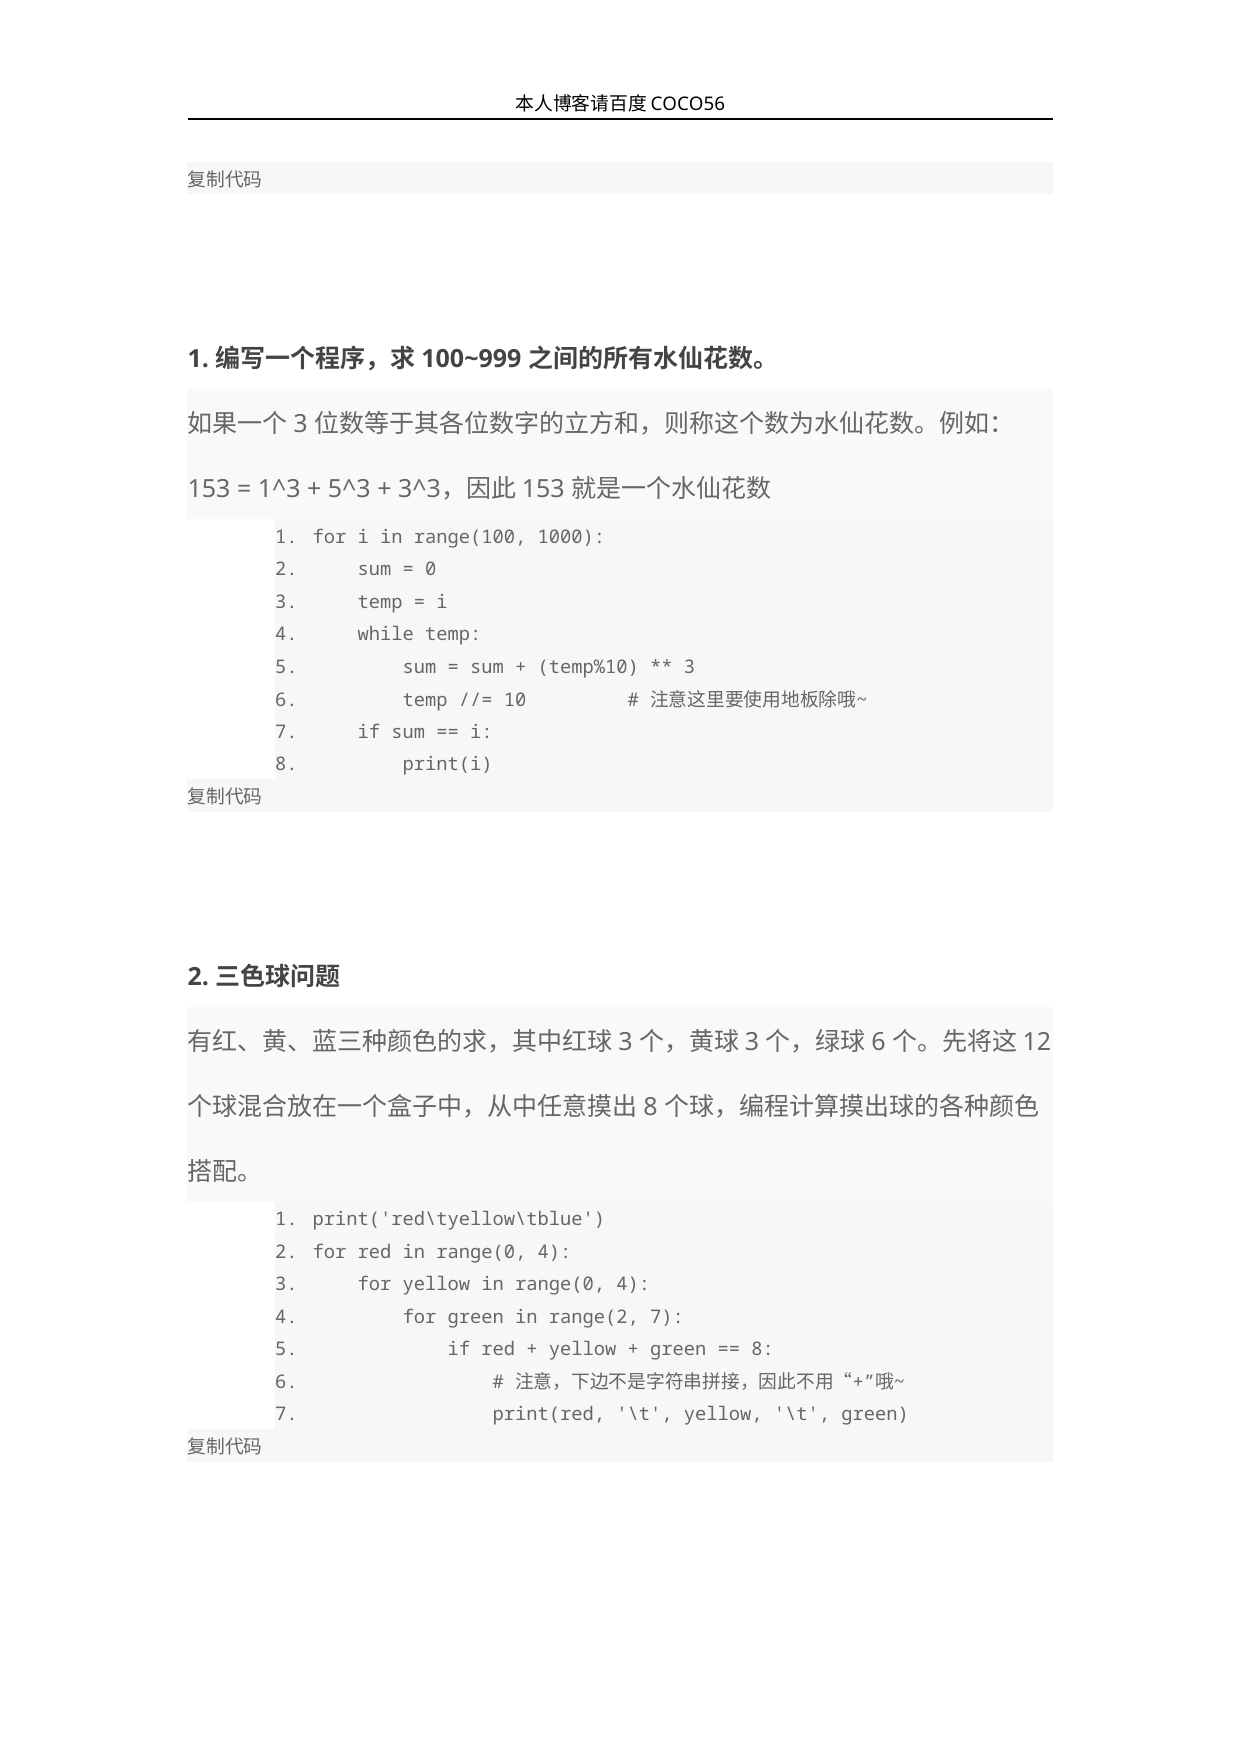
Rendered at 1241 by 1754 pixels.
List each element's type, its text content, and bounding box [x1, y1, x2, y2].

list sum = sum + (temp%10) ** 3 [275, 649, 1053, 682]
list while temp: [275, 617, 1053, 649]
list print(red, '\t', yellow, '\t', green) [275, 1397, 1053, 1429]
list print('red\tyellow\tblue') [275, 1202, 1053, 1234]
list for yellow in range(0, 4): [275, 1267, 1053, 1299]
text 有红、黄、蓝三种颜色的求，其中红球 3 个，黄球 3 个，绿球 6 个。先将这 12 个球混合放在一个盒子中，从中任意摸出 8 个球，编程计算摸出球的各种颜色搭配。 [187, 1007, 1053, 1202]
list for green in range(2, 7): [275, 1299, 1053, 1332]
text 如果一个 3 位数等于其各位数字的立方和，则称这个数为水仙花数。例如：153 = 1^3 + 5^3 + 3^3，因此 153 就是一个水仙花数 [187, 389, 1053, 519]
text 复制代码 [187, 162, 1053, 194]
list sum = 0 [275, 552, 1053, 584]
text 2. 三色球问题 [187, 812, 1053, 1007]
list temp = i [275, 584, 1053, 617]
list temp //= 10 # 注意这里要使用地板除哦~ [275, 682, 1053, 714]
list for i in range(100, 1000): [275, 519, 1053, 552]
list # 注意，下边不是字符串拼接，因此不用“+”哦~ [275, 1364, 1053, 1397]
text 复制代码 [187, 1429, 1053, 1462]
list for red in range(0, 4): [275, 1234, 1053, 1267]
list if red + yellow + green == 8: [275, 1332, 1053, 1364]
list if sum == i: [275, 714, 1053, 747]
list print(i) [275, 747, 1053, 779]
text 1. 编写一个程序，求 100~999 之间的所有水仙花数。 [187, 194, 1053, 389]
text 复制代码 [187, 779, 1053, 812]
